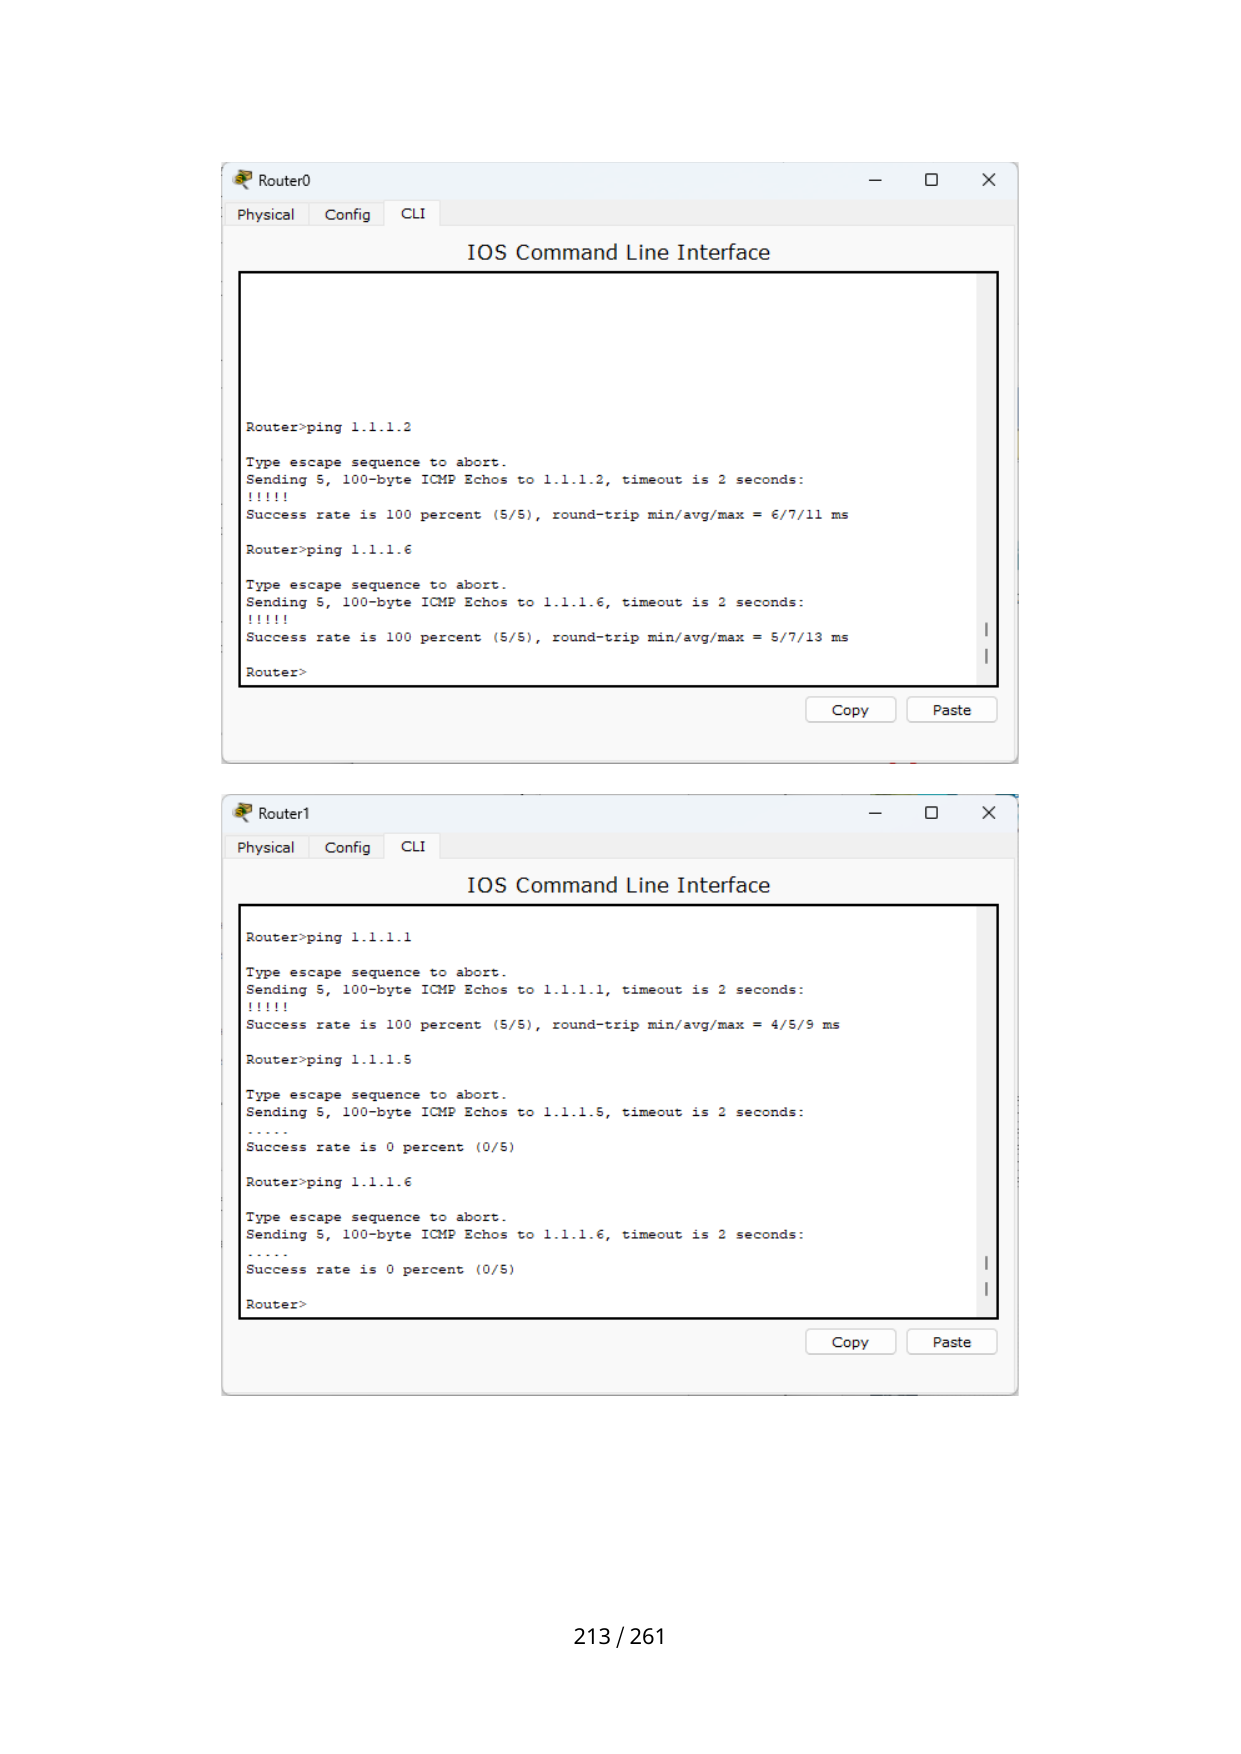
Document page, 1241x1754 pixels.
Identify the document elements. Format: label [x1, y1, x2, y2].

picture [221, 794, 1019, 1396]
picture [221, 162, 1019, 764]
